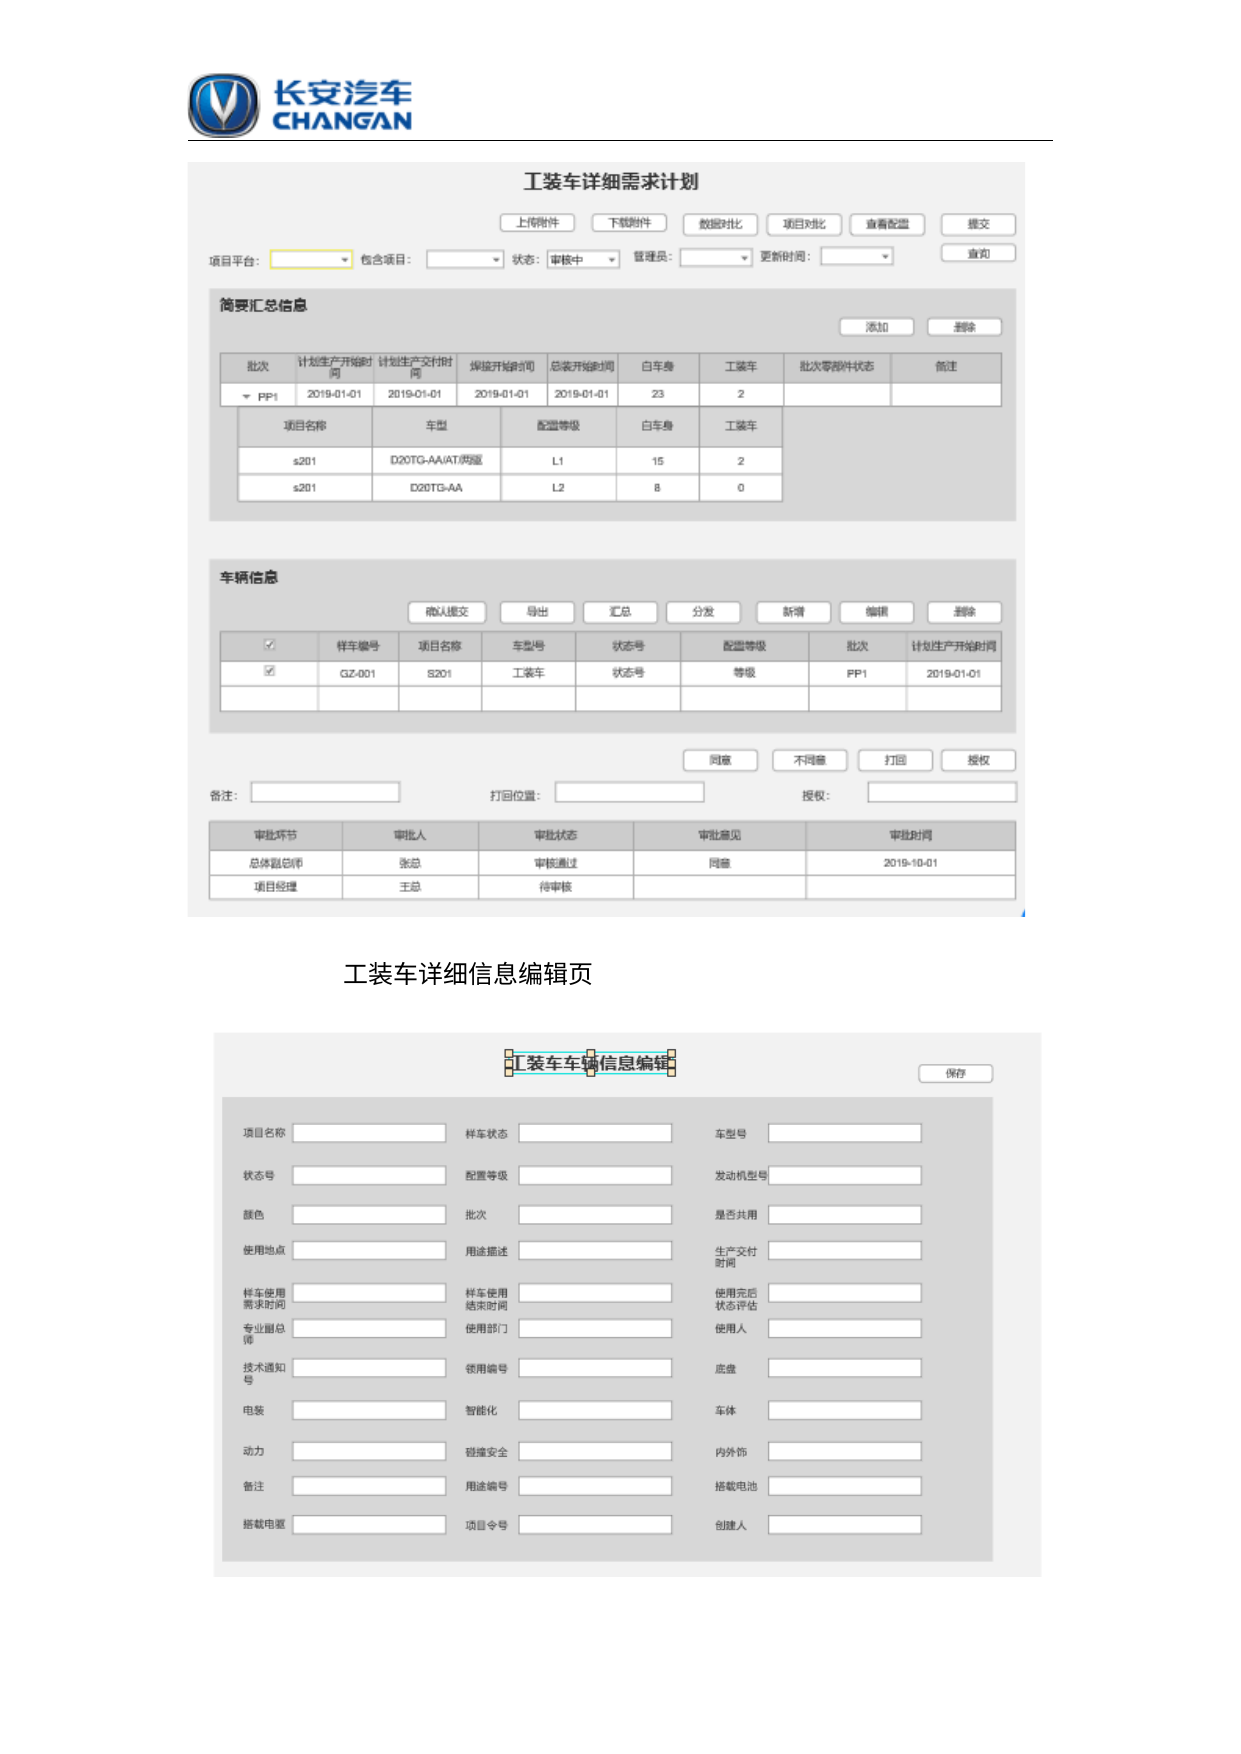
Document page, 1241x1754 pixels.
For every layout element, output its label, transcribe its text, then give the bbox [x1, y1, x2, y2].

picture [187, 1030, 1053, 1577]
picture [187, 73, 432, 138]
picture [187, 162, 1025, 917]
text 工装车详细信息编辑页 [187, 955, 1053, 991]
